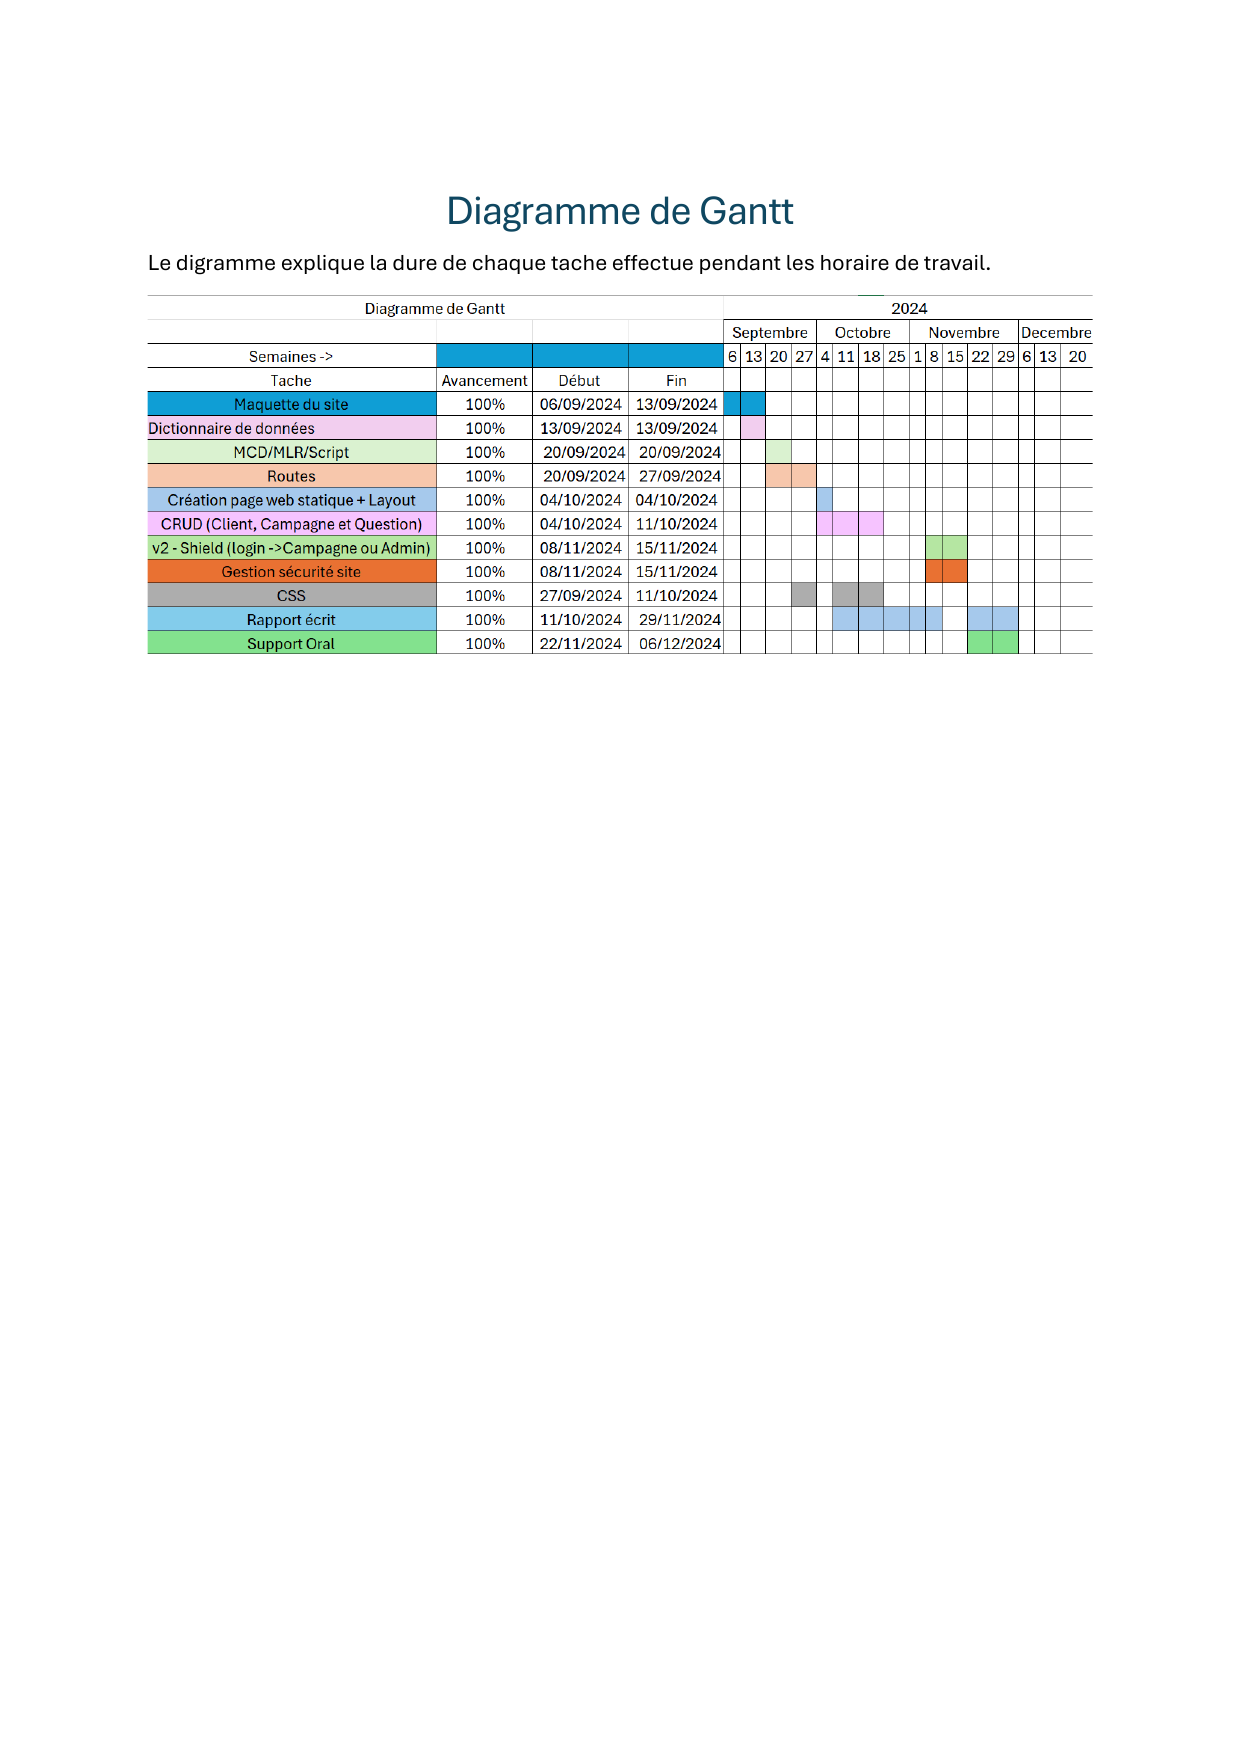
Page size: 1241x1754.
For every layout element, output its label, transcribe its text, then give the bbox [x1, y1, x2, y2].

picture [147, 295, 1093, 654]
subtitle Diagramme de Gantt [148, 185, 1093, 236]
text Le digramme explique la dure de chaque tache effectue pendant les horaire de travail. [148, 248, 1093, 276]
